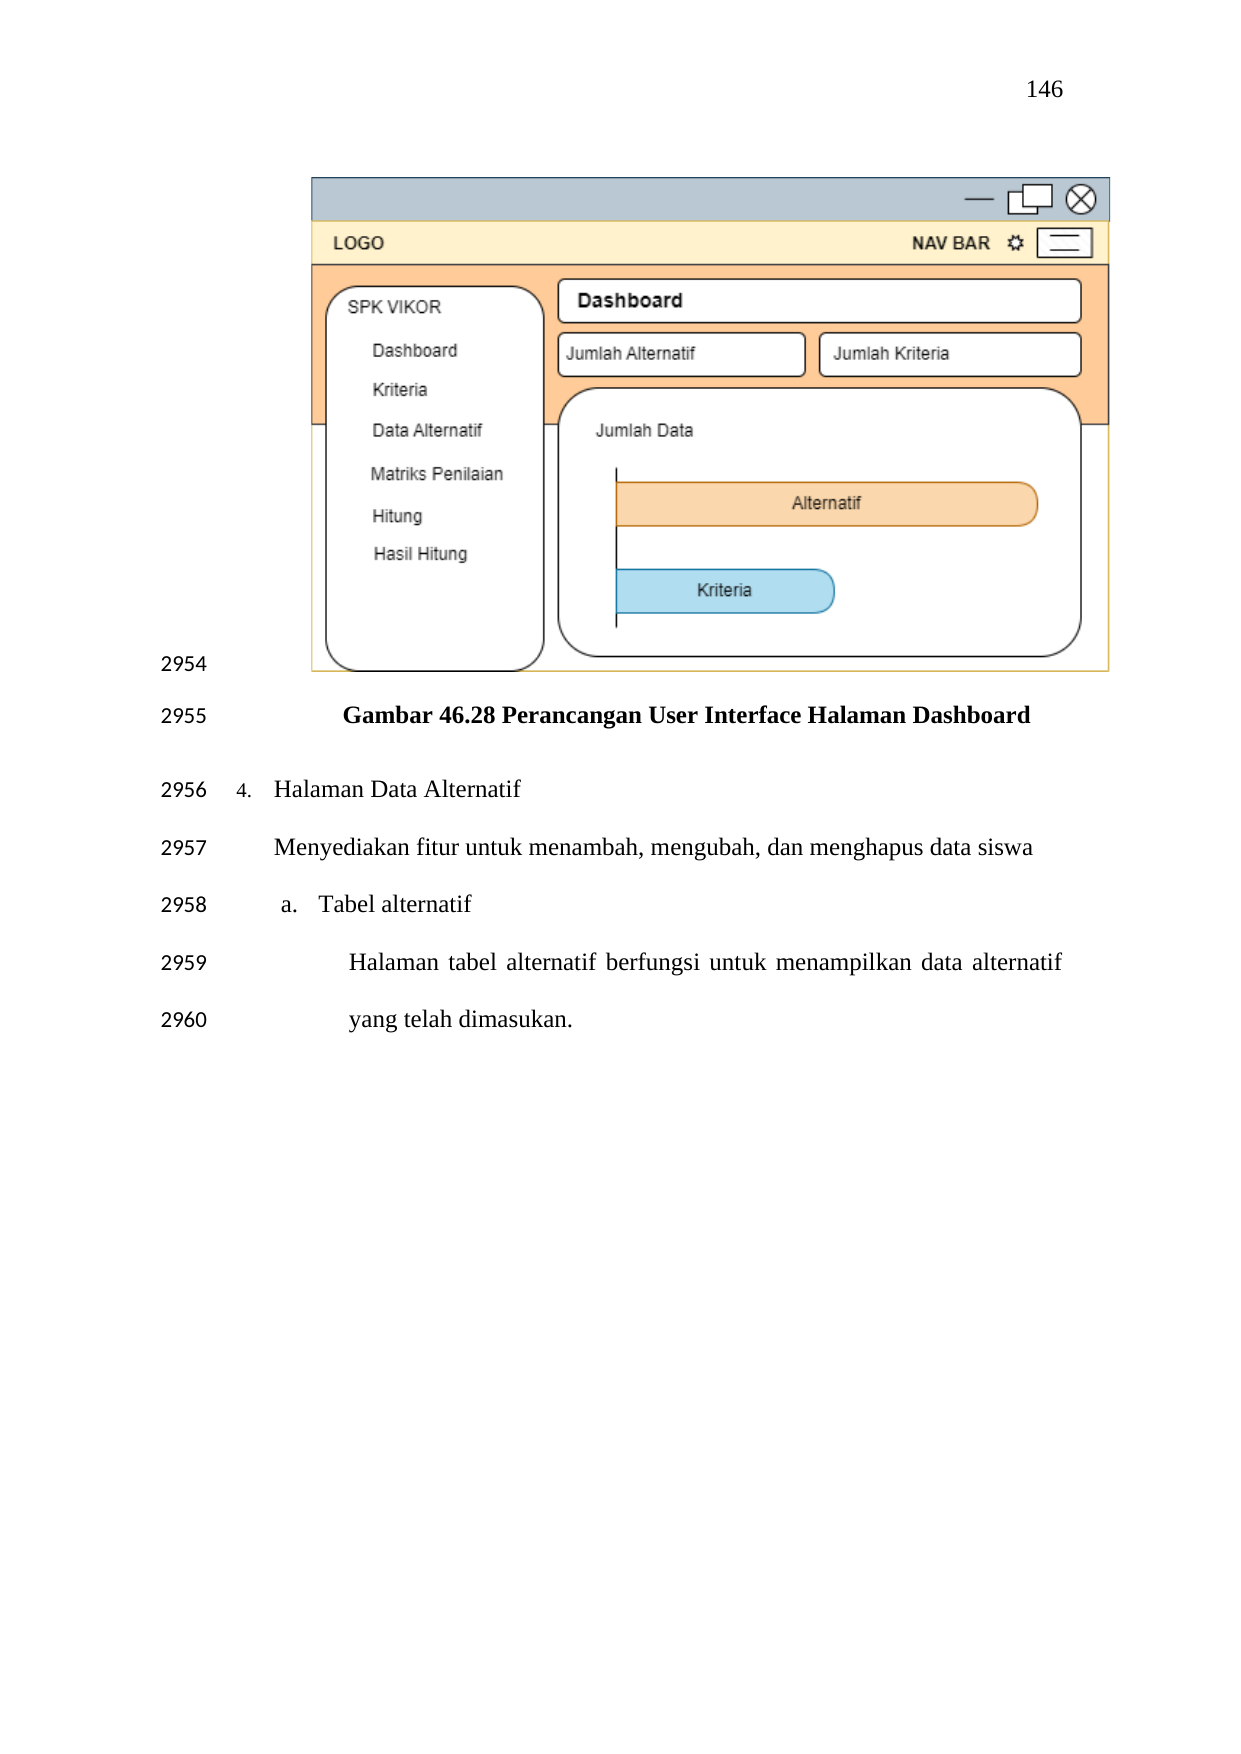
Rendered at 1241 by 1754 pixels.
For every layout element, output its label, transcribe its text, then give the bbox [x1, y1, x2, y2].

text Menyediakan fitur untuk menambah, mengubah, dan menghapus data siswa [274, 832, 1063, 861]
list Halaman tabel alternatif berfungsi untuk menampilkan data alternatif yang telah dimasukan. [349, 947, 1063, 1033]
list Tabel alternatif [281, 889, 1063, 918]
picture [311, 177, 1110, 672]
list Halaman Data Alternatif [236, 774, 1063, 803]
